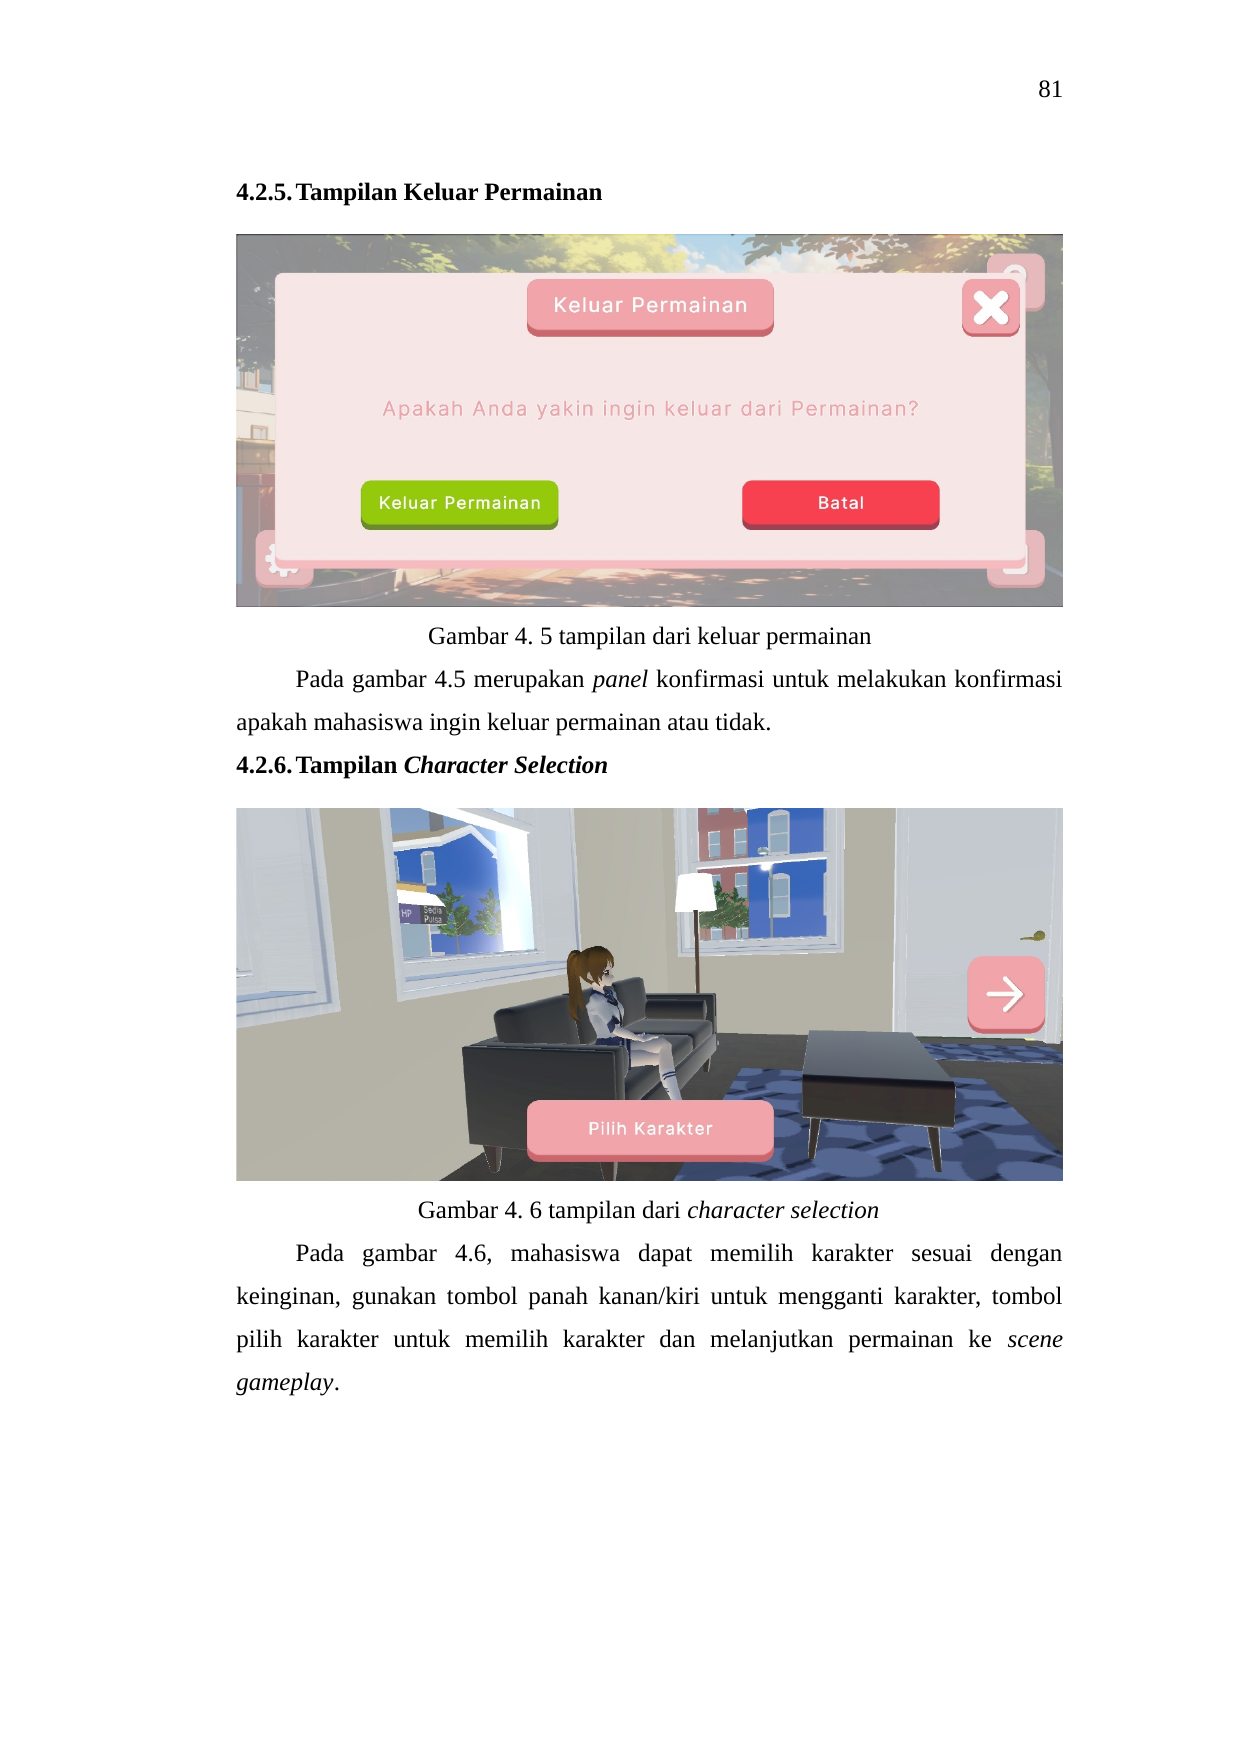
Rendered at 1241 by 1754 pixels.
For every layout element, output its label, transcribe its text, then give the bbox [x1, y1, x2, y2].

text Gambar 4. 6 tampilan dari character selection [236, 1195, 1063, 1223]
text Gambar 4. 5 tampilan dari keluar permainan [236, 621, 1063, 650]
text Pada gambar 4.5 merupakan panel konfirmasi untuk melakukan konfirmasi apakah mahasiswa ingin keluar permainan atau tidak. [236, 664, 1063, 736]
subtitle Tampilan Keluar Permainan [236, 177, 1063, 206]
text Pada gambar 4.6, mahasiswa dapat memilih karakter sesuai dengan keinginan, gunakan tombol panah kanan/kiri untuk mengganti karakter, tombol pilih karakter untuk memilih karakter dan melanjutkan permainan ke scene gameplay. [236, 1238, 1063, 1396]
subtitle Tampilan Character Selection [236, 751, 1063, 779]
picture [236, 234, 1063, 607]
picture [236, 808, 1063, 1181]
